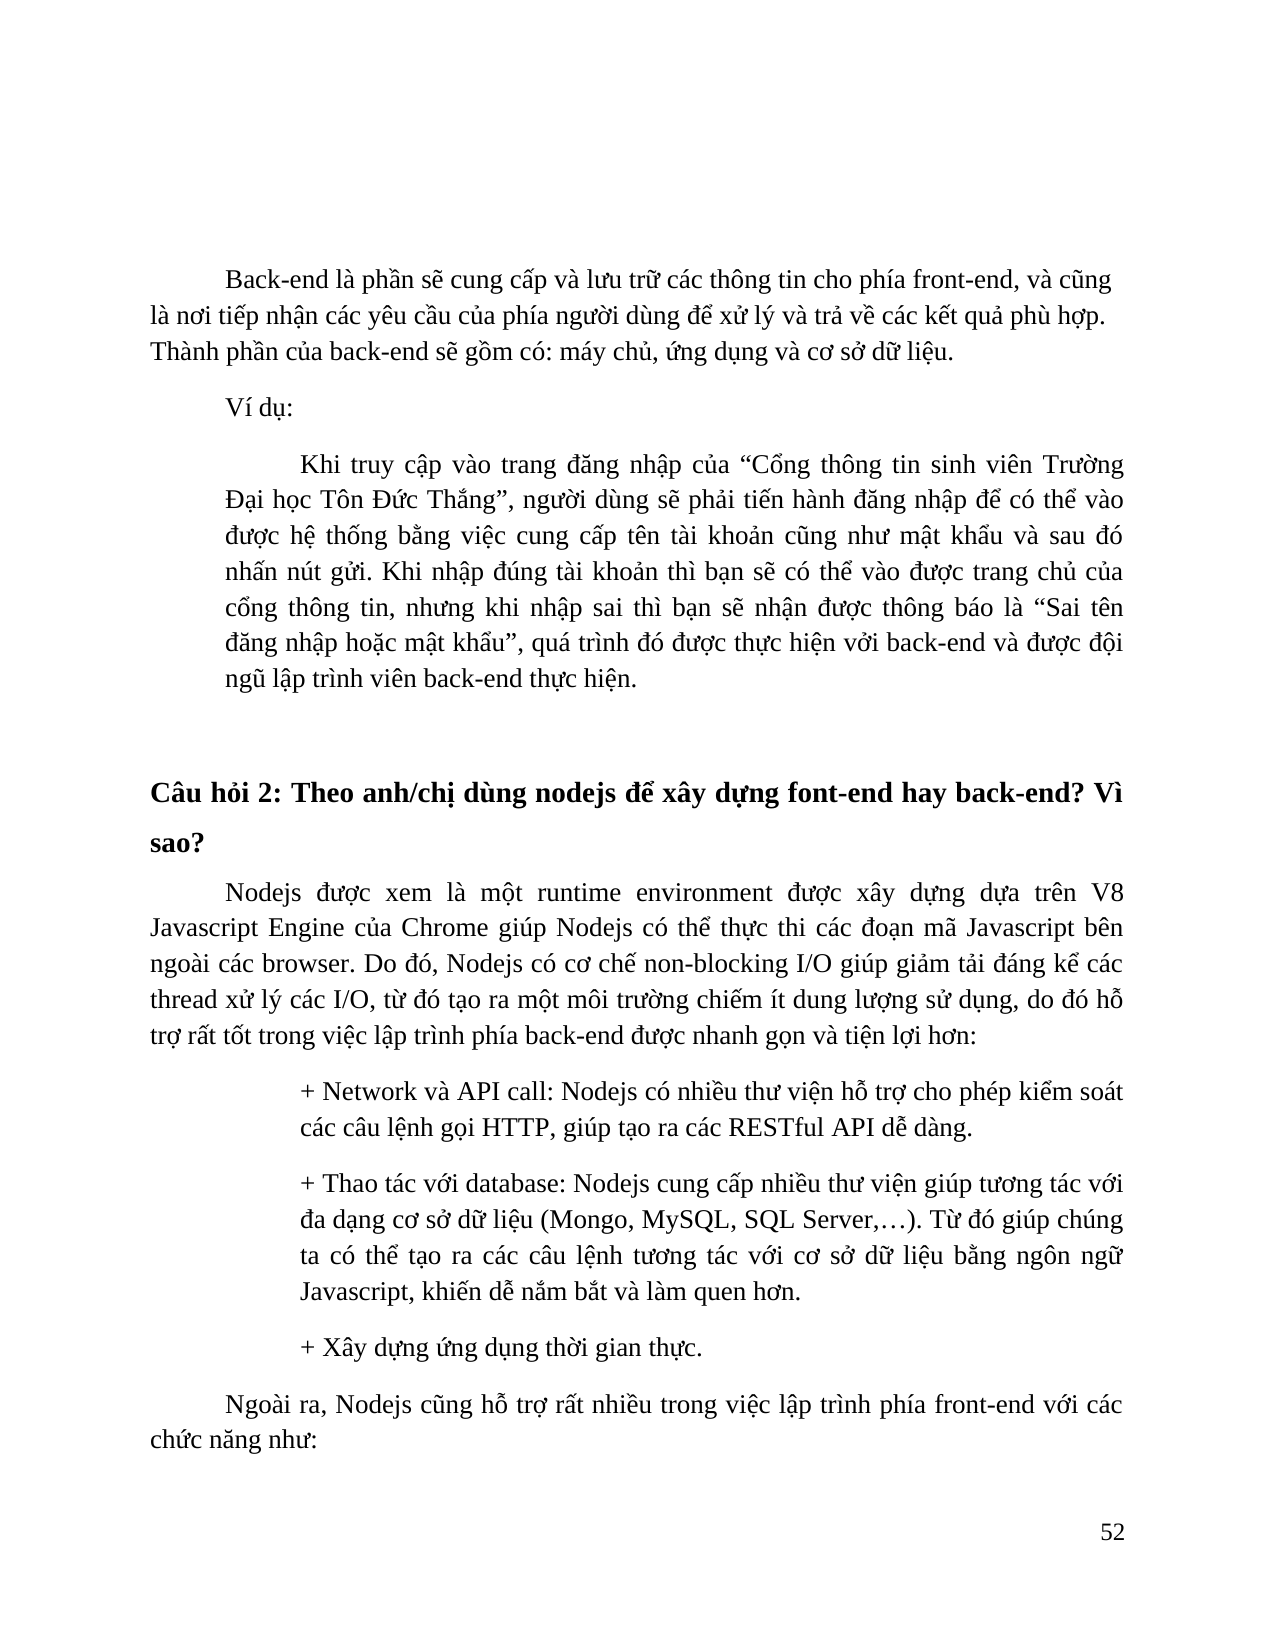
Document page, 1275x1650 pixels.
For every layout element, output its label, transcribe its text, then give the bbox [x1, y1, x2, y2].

text Back-end là phần sẽ cung cấp và lưu trữ các thông tin cho phía front-end, và cũng là nơi tiếp nhận các yêu cầu của phía người dùng để xử lý và trả về các kết quả phù hợp. Thành phần của back-end sẽ gồm có: máy chủ, ứng dụng và cơ sở dữ liệu. [150, 263, 1125, 366]
text + Thao tác với database: Nodejs cung cấp nhiều thư viện giúp tương tác với đa dạng cơ sở dữ liệu (Mongo, MySQL, SQL Server,…). Từ đó giúp chúng ta có thể tạo ra các câu lệnh tương tác với cơ sở dữ liệu bằng ngôn ngữ Javascript, khiến dễ nắm bắt và làm quen hơn. [300, 1168, 1125, 1306]
text Ngoài ra, Nodejs cũng hỗ trợ rất nhiều trong việc lập trình phía front-end với các chức năng như: [150, 1388, 1125, 1455]
text Khi truy cập vào trang đăng nhập của “Cổng thông tin sinh viên Trường Đại học Tôn Đức Thắng”, người dùng sẽ phải tiến hành đăng nhập để có thể vào được hệ thống bằng việc cung cấp tên tài khoản cũng như mật khẩu và sau đó nhấn nút gửi. Khi nhập đúng tài khoản thì bạn sẽ có thể vào được trang chủ của cổng thông tin, nhưng khi nhập sai thì bạn sẽ nhận được thông báo là “Sai tên đăng nhập hoặc mật khẩu”, quá trình đó được thực hiện vởi back-end và được đội ngũ lập trình viên back-end thực hiện. [225, 448, 1125, 693]
text + Xây dựng ứng dụng thời gian thực. [300, 1331, 1125, 1362]
text Ví dụ: [150, 391, 1125, 422]
text + Network và API call: Nodejs có nhiều thư viện hỗ trợ cho phép kiểm soát các câu lệnh gọi HTTP, giúp tạo ra các RESTful API dễ dàng. [300, 1075, 1125, 1142]
text Nodejs được xem là một runtime environment được xây dựng dựa trên V8 Javascript Engine của Chrome giúp Nodejs có thể thực thi các đoạn mã Javascript bên ngoài các browser. Do đó, Nodejs có cơ chế non-blocking I/O giúp giảm tải đáng kể các thread xử lý các I/O, từ đó tạo ra một môi trường chiếm ít dung lượng sử dụng, do đó hỗ trợ rất tốt trong việc lập trình phía back-end được nhanh gọn và tiện lợi hơn: [150, 876, 1125, 1050]
text Câu hỏi 2: Theo anh/chị dùng nodejs để xây dựng font-end hay back-end? Vì sao? [150, 775, 1125, 859]
